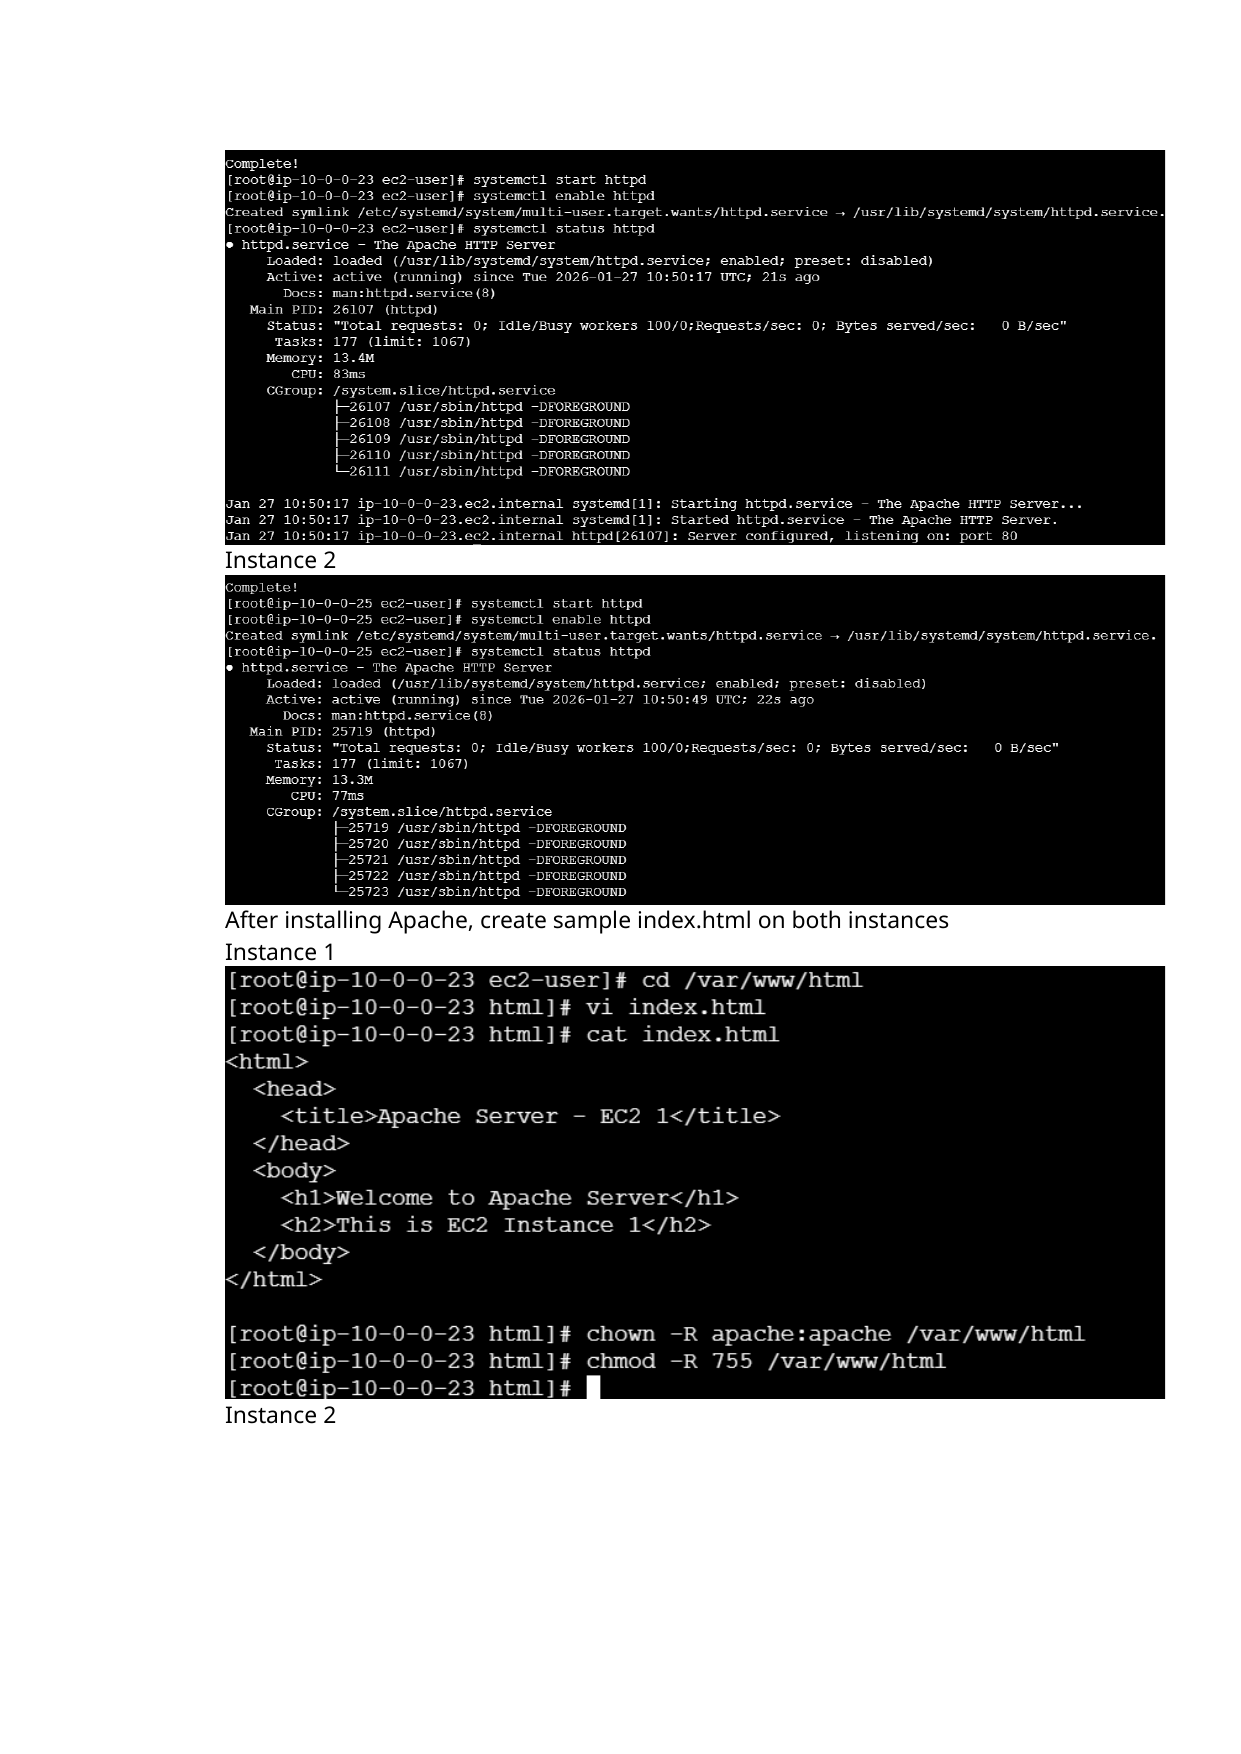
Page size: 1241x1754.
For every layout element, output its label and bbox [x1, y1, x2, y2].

picture [225, 575, 1166, 905]
picture [225, 966, 1166, 1399]
list [187, 150, 1090, 1430]
picture [225, 150, 1166, 545]
